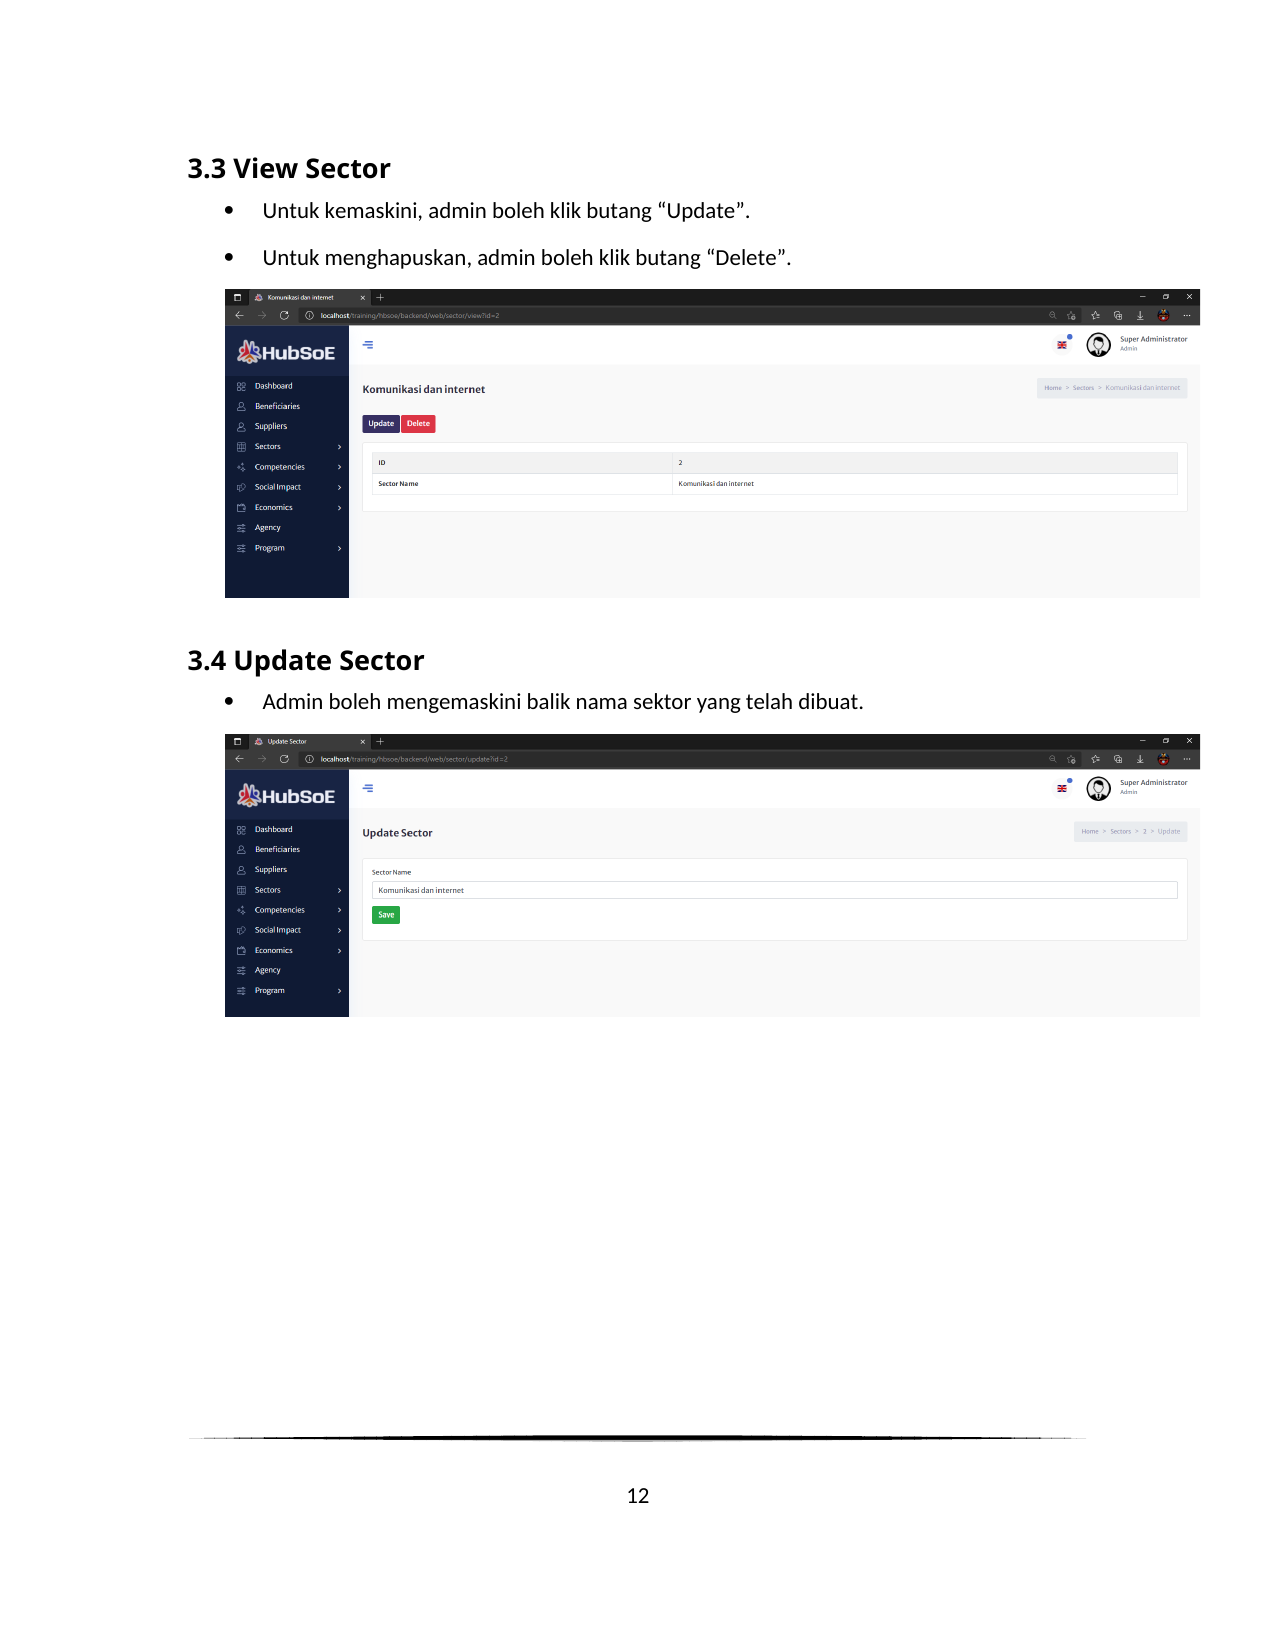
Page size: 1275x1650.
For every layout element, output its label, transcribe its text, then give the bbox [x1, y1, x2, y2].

list Admin boleh mengemaskini balik nama sektor yang telah dibuat. [225, 687, 1125, 715]
subtitle 3.4 Update Sector [150, 641, 1125, 678]
subtitle 3.3 View Sector [150, 150, 1125, 187]
picture [225, 289, 1200, 598]
picture [189, 1434, 1087, 1442]
picture [225, 734, 1200, 1017]
list Untuk menghapuskan, admin boleh klik butang “Delete”. [225, 243, 1125, 271]
list Untuk kemaskini, admin boleh klik butang “Update”. [225, 196, 1125, 224]
